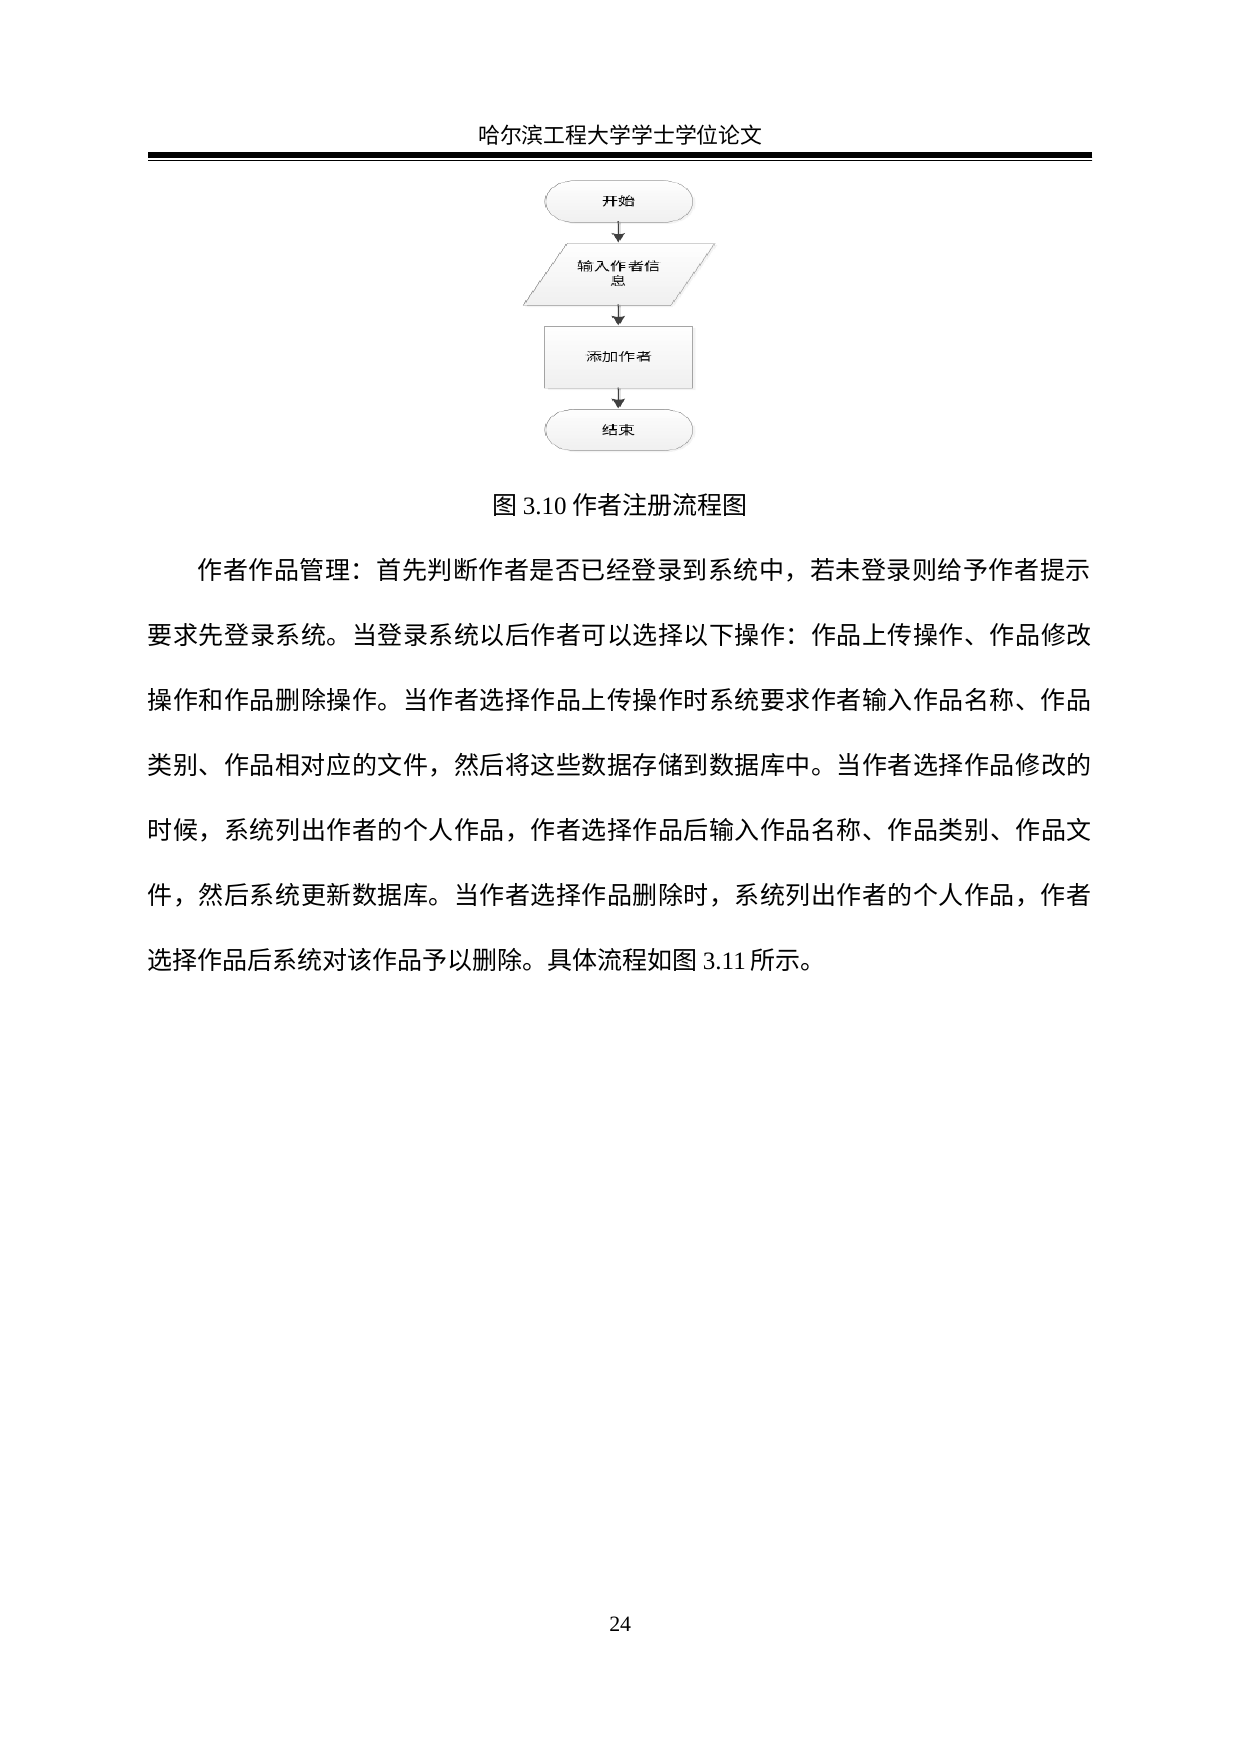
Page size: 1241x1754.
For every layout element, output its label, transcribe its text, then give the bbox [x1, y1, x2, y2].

text 作者作品管理：首先判断作者是否已经登录到系统中，若未登录则给予作者提示要求先登录系统。当登录系统以后作者可以选择以下操作：作品上传操作、作品修改操作和作品删除操作。当作者选择作品上传操作时系统要求作者输入作品名称、作品类别、作品相对应的文件，然后将这些数据存储到数据库中。当作者选择作品修改的时候，系统列出作者的个人作品，作者选择作品后输入作品名称、作品类别、作品文件，然后系统更新数据库。当作者选择作品删除时，系统列出作者的个人作品，作者选择作品后系统对该作品予以删除。具体流程如图3.11所示。 [148, 536, 1092, 991]
text 图3.10 作者注册流程图 [148, 471, 1092, 536]
